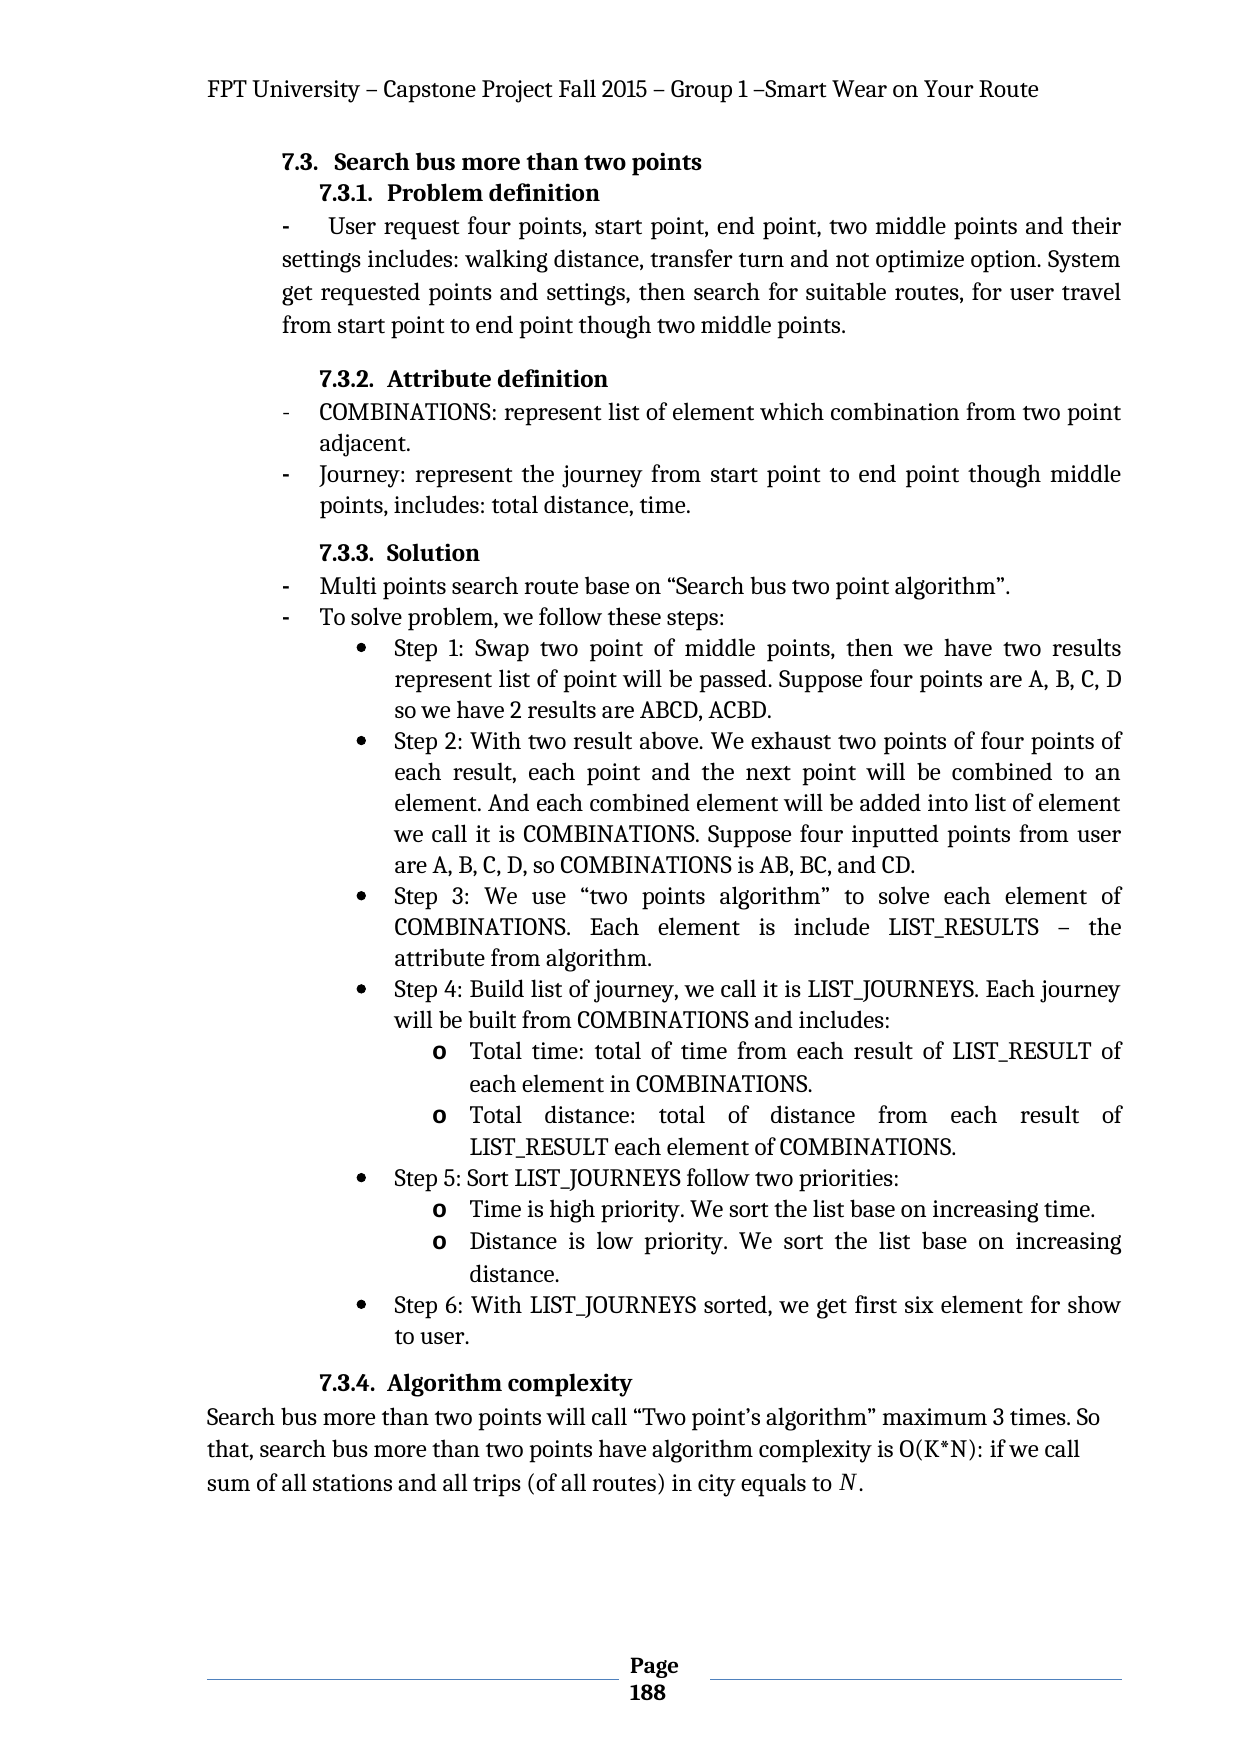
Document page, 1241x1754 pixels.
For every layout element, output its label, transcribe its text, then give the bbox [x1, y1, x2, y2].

list Total distance: total of distance from each result of LIST_RESULT each element of COMBINATIONS. [432, 1101, 1122, 1162]
list Distance is low priority. We sort the list base on increasing distance. [432, 1227, 1122, 1288]
list Step 4: Build list of journey, we call it is LIST_JOURNEYS. Each journey will be built from COMBINATIONS and includes: [357, 975, 1122, 1035]
subtitle Search bus more than two points [282, 148, 1122, 176]
list Step 3: We use “two points algorithm” to solve each element of COMBINATIONS. Each element is include LIST_RESULTS – the attribute from algorithm. [357, 882, 1122, 973]
list Time is high priority. We sort the list base on increasing time. [432, 1195, 1122, 1225]
list Step 6: With LIST_JOURNEYS sorted, we get first six element for show to user. [357, 1291, 1122, 1350]
subtitle Solution [319, 538, 1122, 567]
subtitle Problem definition [319, 179, 1122, 207]
list Total time: total of time from each result of LIST_RESULT of each element in COMBINATIONS. [432, 1037, 1122, 1098]
subtitle Algorithm complexity [319, 1369, 1122, 1398]
list Step 5: Sort LIST_JOURNEYS follow two priorities: [357, 1164, 1122, 1193]
list Step 2: With two result above. We exhaust two points of four points of each result, each point and the next point will be combined to an element. And each combined element will be added into list of element we call it is COMBINATIONS. Suppose four inputted points from user are A, B, C, D, so COMBINATIONS is AB, BC, and CD. [357, 727, 1122, 880]
list COMBINATIONS: represent list of element which combination from two point adjacent. [282, 398, 1122, 457]
list To solve problem, we follow these steps: [282, 603, 1122, 631]
list Journey: represent the journey from start point to end point though middle points, includes: total distance, time. [282, 460, 1122, 519]
text Search bus more than two points will call “Two point’s algorithm” maximum 3 times. So that, search bus more than two points have algorithm complexity is O(K*N): if we call sum of all stations and all trips (of all routes) in city equals to . [207, 1402, 1122, 1497]
list Step 1: Swap two point of middle points, then we have two results represent list of point will be passed. Suppose four points are A, B, C, D so we have 2 results are ABCD, ACBD. [357, 634, 1122, 724]
subtitle Attribute definition [319, 365, 1122, 393]
text - User request four points, start point, end point, two middle points and their settings includes: walking distance, transfer turn and not optimize option. System get requested points and settings, then search for suitable routes, for user travel from start point to end point though two middle points. [282, 212, 1122, 339]
list Multi points search route base on “Search bus two point algorithm”. [282, 572, 1122, 600]
